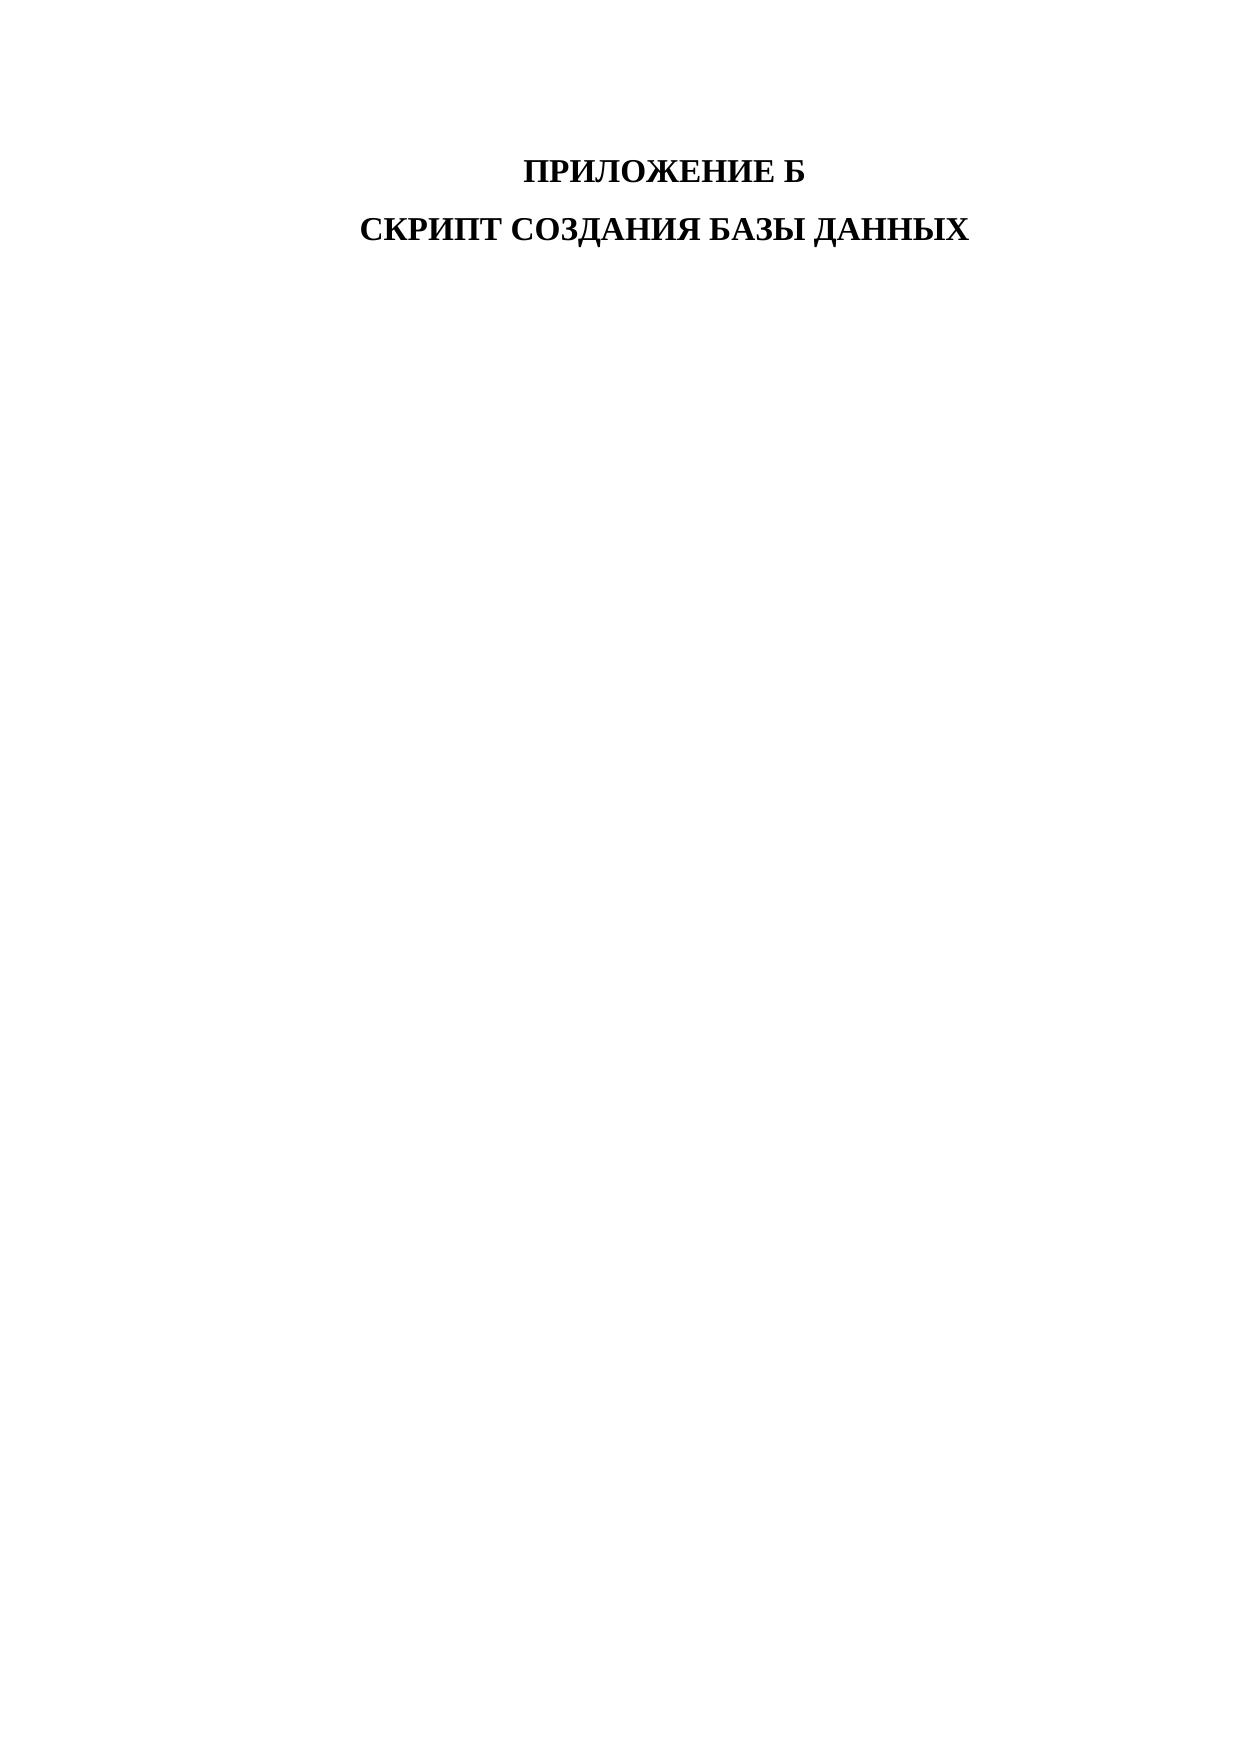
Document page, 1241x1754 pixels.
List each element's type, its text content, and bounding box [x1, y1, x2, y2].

text ПРИЛОЖЕНИЕ Б Скрипт создания базы данных [207, 151, 1122, 247]
